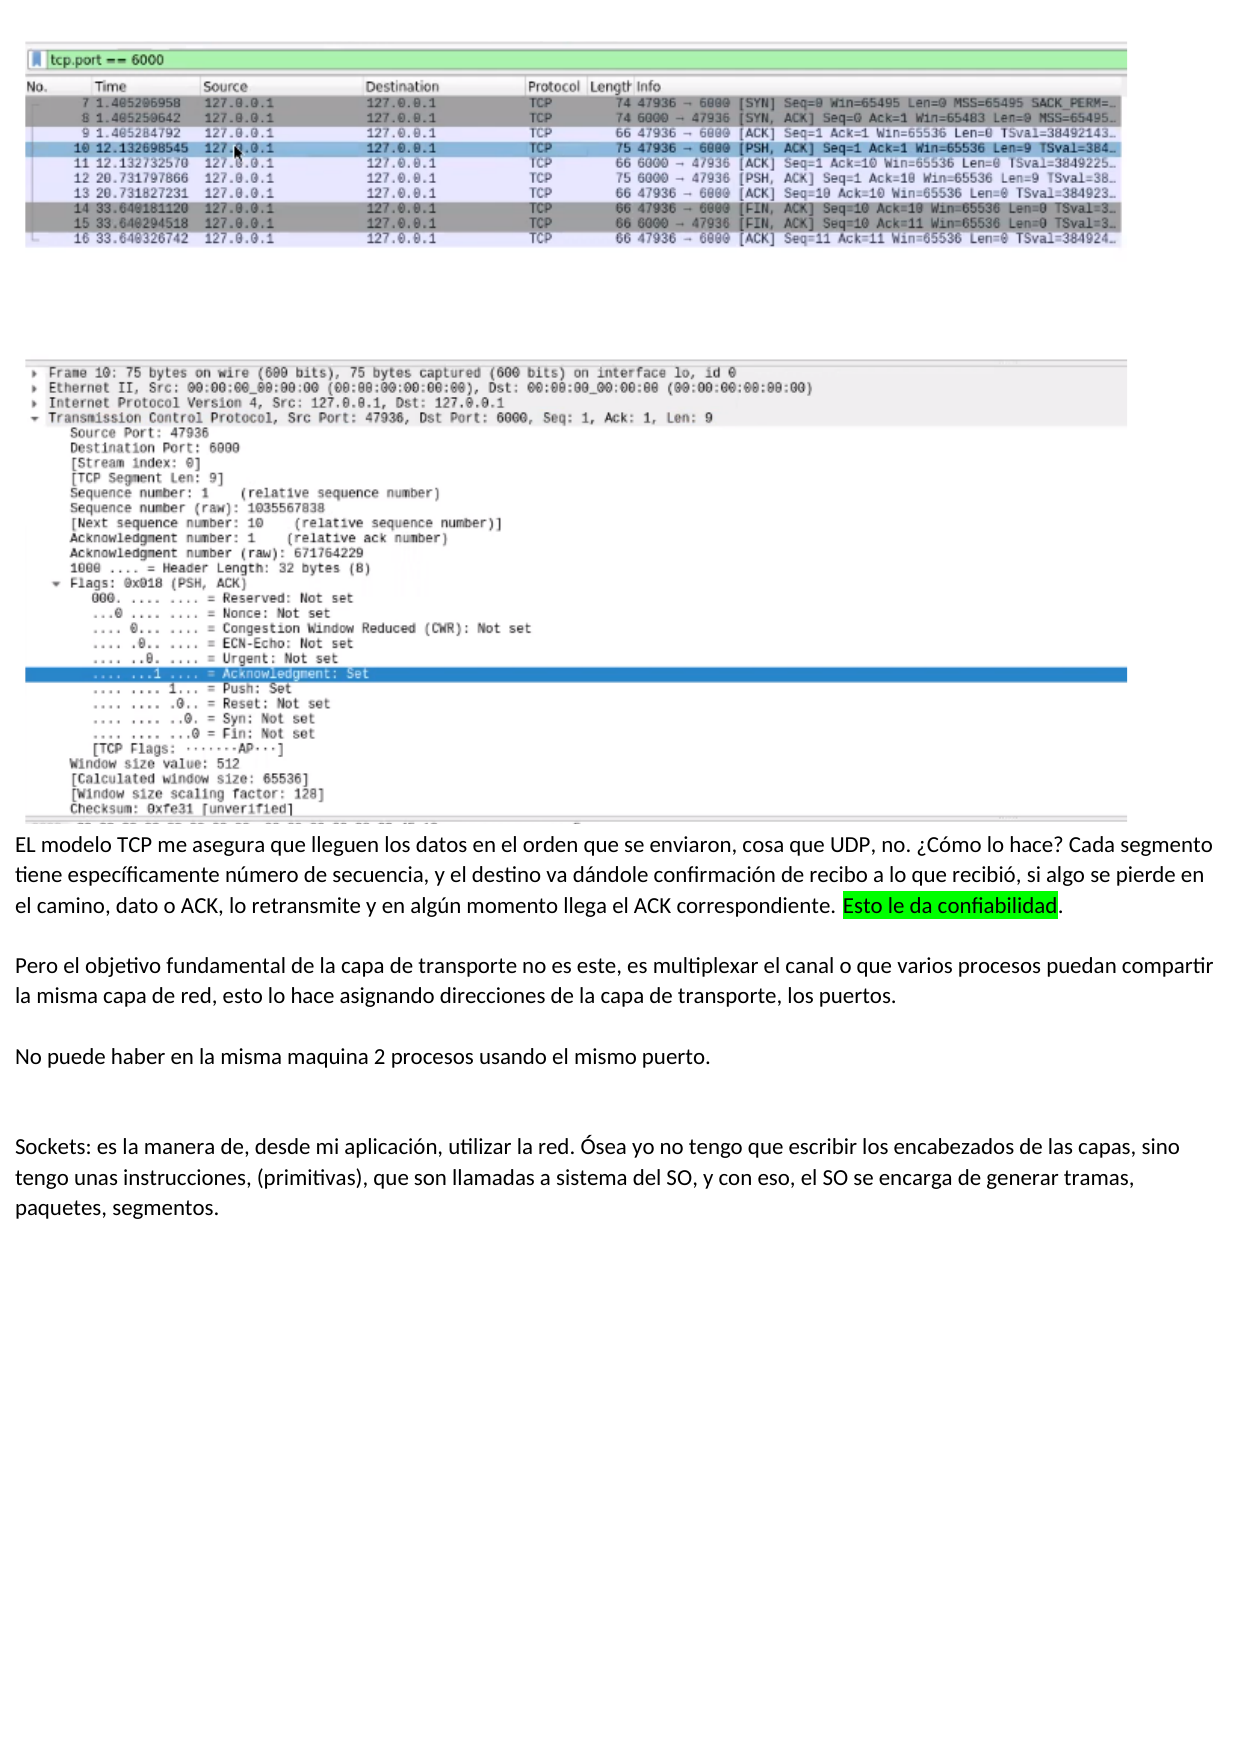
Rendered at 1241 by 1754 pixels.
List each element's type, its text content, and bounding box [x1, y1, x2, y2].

text Sockets: es la manera de, desde mi aplicación, utilizar la red. Ósea yo no tengo que escribir los encabezados de las capas, sino tengo unas instrucciones, (primitivas), que son llamadas a sistema del SO, y con eso, el SO se encarga de generar tramas, paquetes, segmentos. [15, 1132, 1226, 1221]
text Pero el objetivo fundamental de la capa de transporte no es este, es multiplexar el canal o que varios procesos puedan compartir la misma capa de red, esto lo hace asignando direcciones de la capa de transporte, los puertos. [15, 951, 1226, 1009]
picture [23, 41, 1127, 822]
text No puede haber en la misma maquina 2 procesos usando el mismo puerto. [15, 1042, 1226, 1070]
text EL modelo TCP me asegura que lleguen los datos en el orden que se enviaron, cosa que UDP, no. ¿Cómo lo hace? Cada segmento tiene específicamente número de secuencia, y el destino va dándole confirmación de recibo a lo que recibió, si algo se pierde en el camino, dato o ACK, lo retransmite y en algún momento llega el ACK correspondiente. Esto le da confiabilidad. [15, 830, 1226, 919]
